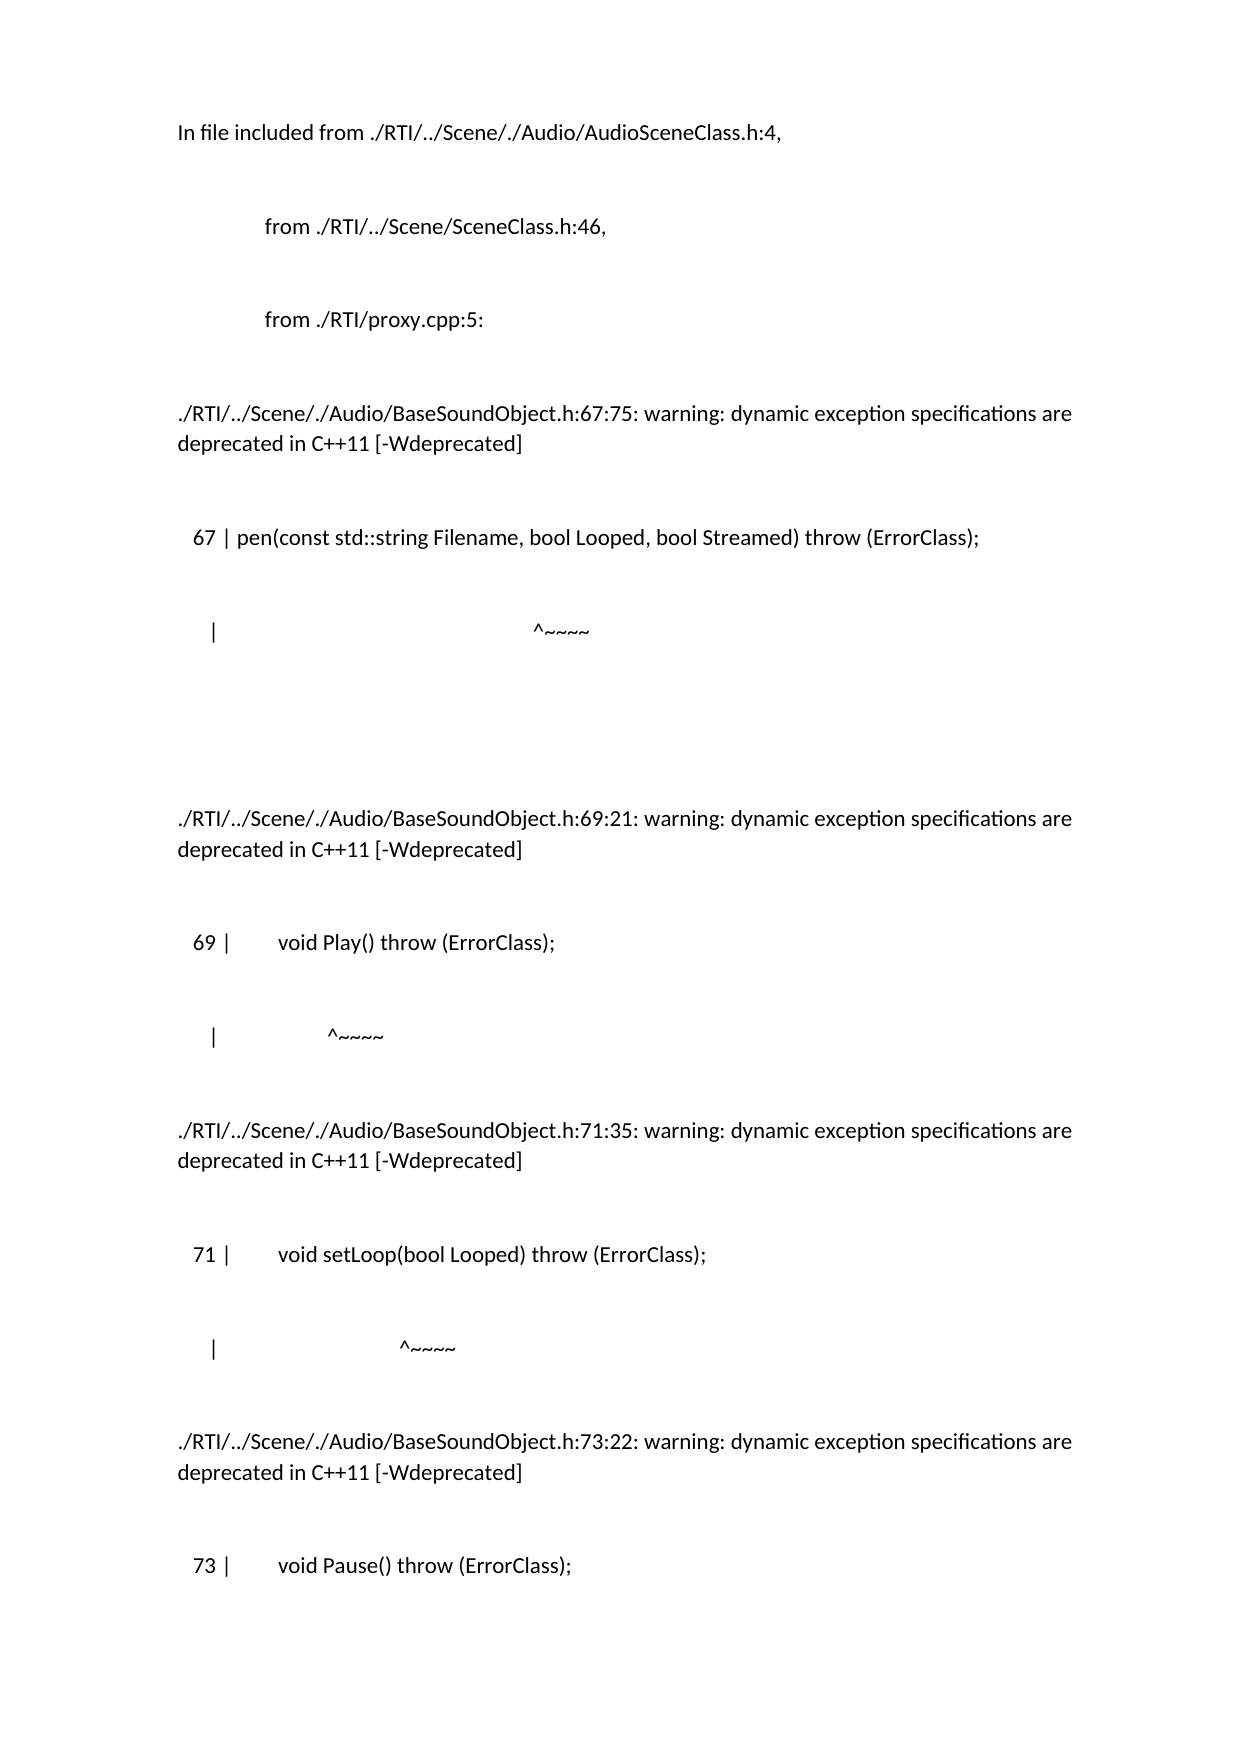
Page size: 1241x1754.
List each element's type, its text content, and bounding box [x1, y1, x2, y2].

text In file included from ./RTI/../Scene/./Audio/AudioSceneClass.h:4, [177, 118, 1152, 146]
text | ^~~~~ [177, 1022, 1152, 1050]
text | ^~~~~ [177, 617, 1152, 645]
text 73 | void Pause() throw (ErrorClass); [177, 1551, 1152, 1579]
text 71 | void setLoop(bool Looped) throw (ErrorClass); [177, 1240, 1152, 1268]
text ./RTI/../Scene/./Audio/BaseSoundObject.h:69:21: warning: dynamic exception specifications are deprecated in C++11 [-Wdeprecated] [177, 804, 1152, 863]
text from ./RTI/proxy.cpp:5: [177, 306, 1152, 334]
text 67 | pen(const std::string Filename, bool Looped, bool Streamed) throw (ErrorClass); [177, 523, 1152, 551]
text 69 | void Play() throw (ErrorClass); [177, 928, 1152, 957]
text ./RTI/../Scene/./Audio/BaseSoundObject.h:67:75: warning: dynamic exception specifications are deprecated in C++11 [-Wdeprecated] [177, 399, 1152, 458]
text | ^~~~~ [177, 1334, 1152, 1362]
text from ./RTI/../Scene/SceneClass.h:46, [177, 212, 1152, 240]
text ./RTI/../Scene/./Audio/BaseSoundObject.h:71:35: warning: dynamic exception specifications are deprecated in C++11 [-Wdeprecated] [177, 1116, 1152, 1174]
text ./RTI/../Scene/./Audio/BaseSoundObject.h:73:22: warning: dynamic exception specifications are deprecated in C++11 [-Wdeprecated] [177, 1427, 1152, 1486]
